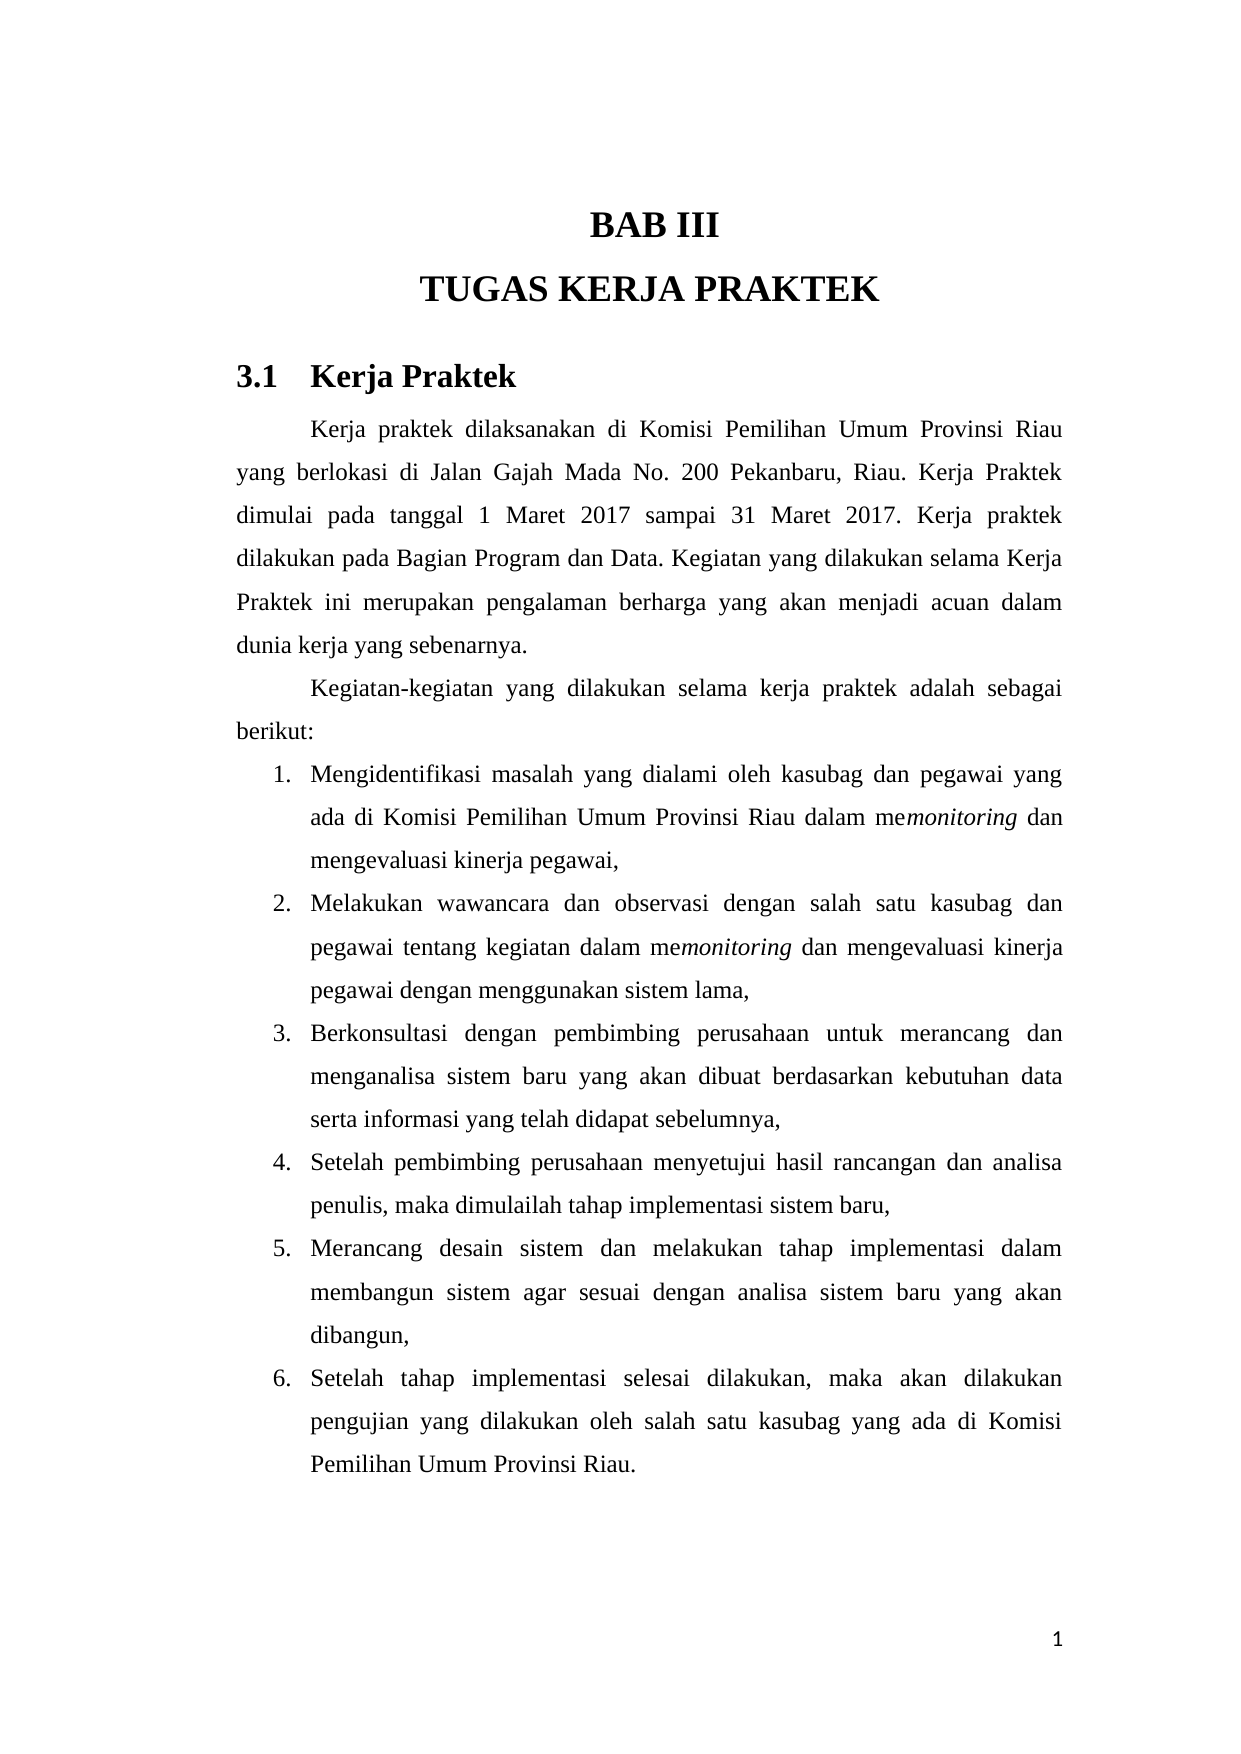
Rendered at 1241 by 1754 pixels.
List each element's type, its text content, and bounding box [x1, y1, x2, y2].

list Merancang desain sistem dan melakukan tahap implementasi dalam membangun sistem agar sesuai dengan analisa sistem baru yang akan dibangun, [273, 1233, 1063, 1348]
list Mengidentifikasi masalah yang dialami oleh kasubag dan pegawai yang ada di Komisi Pemilihan Umum Provinsi Riau dalam memonitoring dan mengevaluasi kinerja pegawai, [273, 759, 1063, 874]
list Berkonsultasi dengan pembimbing perusahaan untuk merancang dan menganalisa sistem baru yang akan dibuat berdasarkan kebutuhan data serta informasi yang telah didapat sebelumnya, [273, 1018, 1063, 1133]
list Setelah pembimbing perusahaan menyetujui hasil rancangan dan analisa penulis, maka dimulailah tahap implementasi sistem baru, [273, 1147, 1063, 1219]
text Kerja praktek dilaksanakan di Komisi Pemilihan Umum Provinsi Riau yang berlokasi di Jalan Gajah Mada No. 200 Pekanbaru, Riau. Kerja Praktek dimulai pada tanggal 1 Maret 2017 sampai 31 Maret 2017. Kerja praktek dilakukan pada Bagian Program dan Data. Kegiatan yang dilakukan selama Kerja Praktek ini merupakan pengalaman berharga yang akan menjadi acuan dalam dunia kerja yang sebenarnya. [236, 414, 1063, 658]
list Melakukan wawancara dan observasi dengan salah satu kasubag dan pegawai tentang kegiatan dalam memonitoring dan mengevaluasi kinerja pegawai dengan menggunakan sistem lama, [273, 888, 1063, 1003]
subtitle TUGAS KERJA PRAKTEK [236, 202, 1063, 310]
list Setelah tahap implementasi selesai dilakukan, maka akan dilakukan pengujian yang dilakukan oleh salah satu kasubag yang ada di Komisi Pemilihan Umum Provinsi Riau. [273, 1363, 1063, 1478]
text Kegiatan-kegiatan yang dilakukan selama kerja praktek adalah sebagai berikut: [236, 673, 1063, 745]
list Kerja Praktek [236, 357, 1063, 395]
